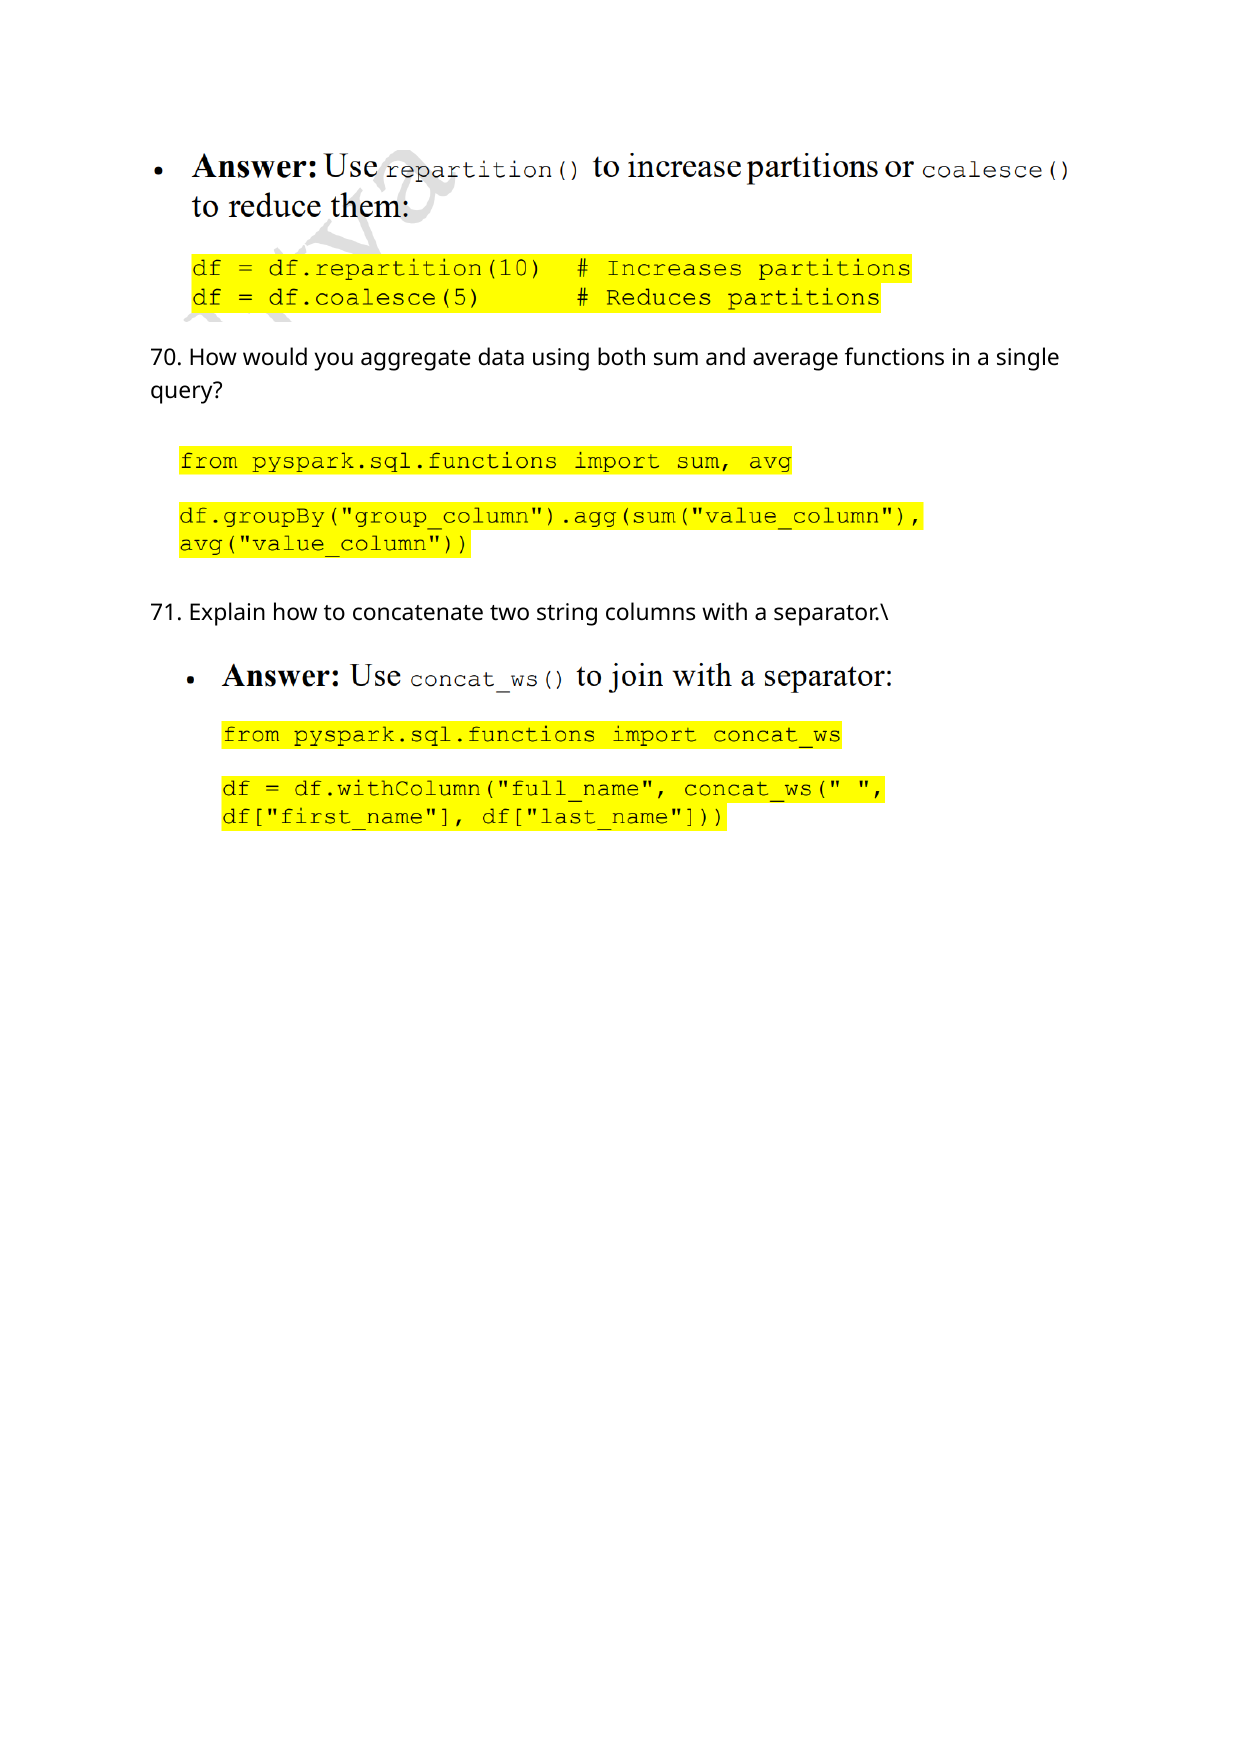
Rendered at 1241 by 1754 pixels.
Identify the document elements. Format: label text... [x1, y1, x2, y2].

picture [150, 424, 1091, 577]
picture [150, 645, 1091, 883]
text 71. Explain how to concatenate two string columns with a separator.\ [150, 595, 1090, 627]
text 70. How would you aggregate data using both sum and average functions in a single query? [150, 340, 1090, 405]
picture [150, 150, 1091, 322]
